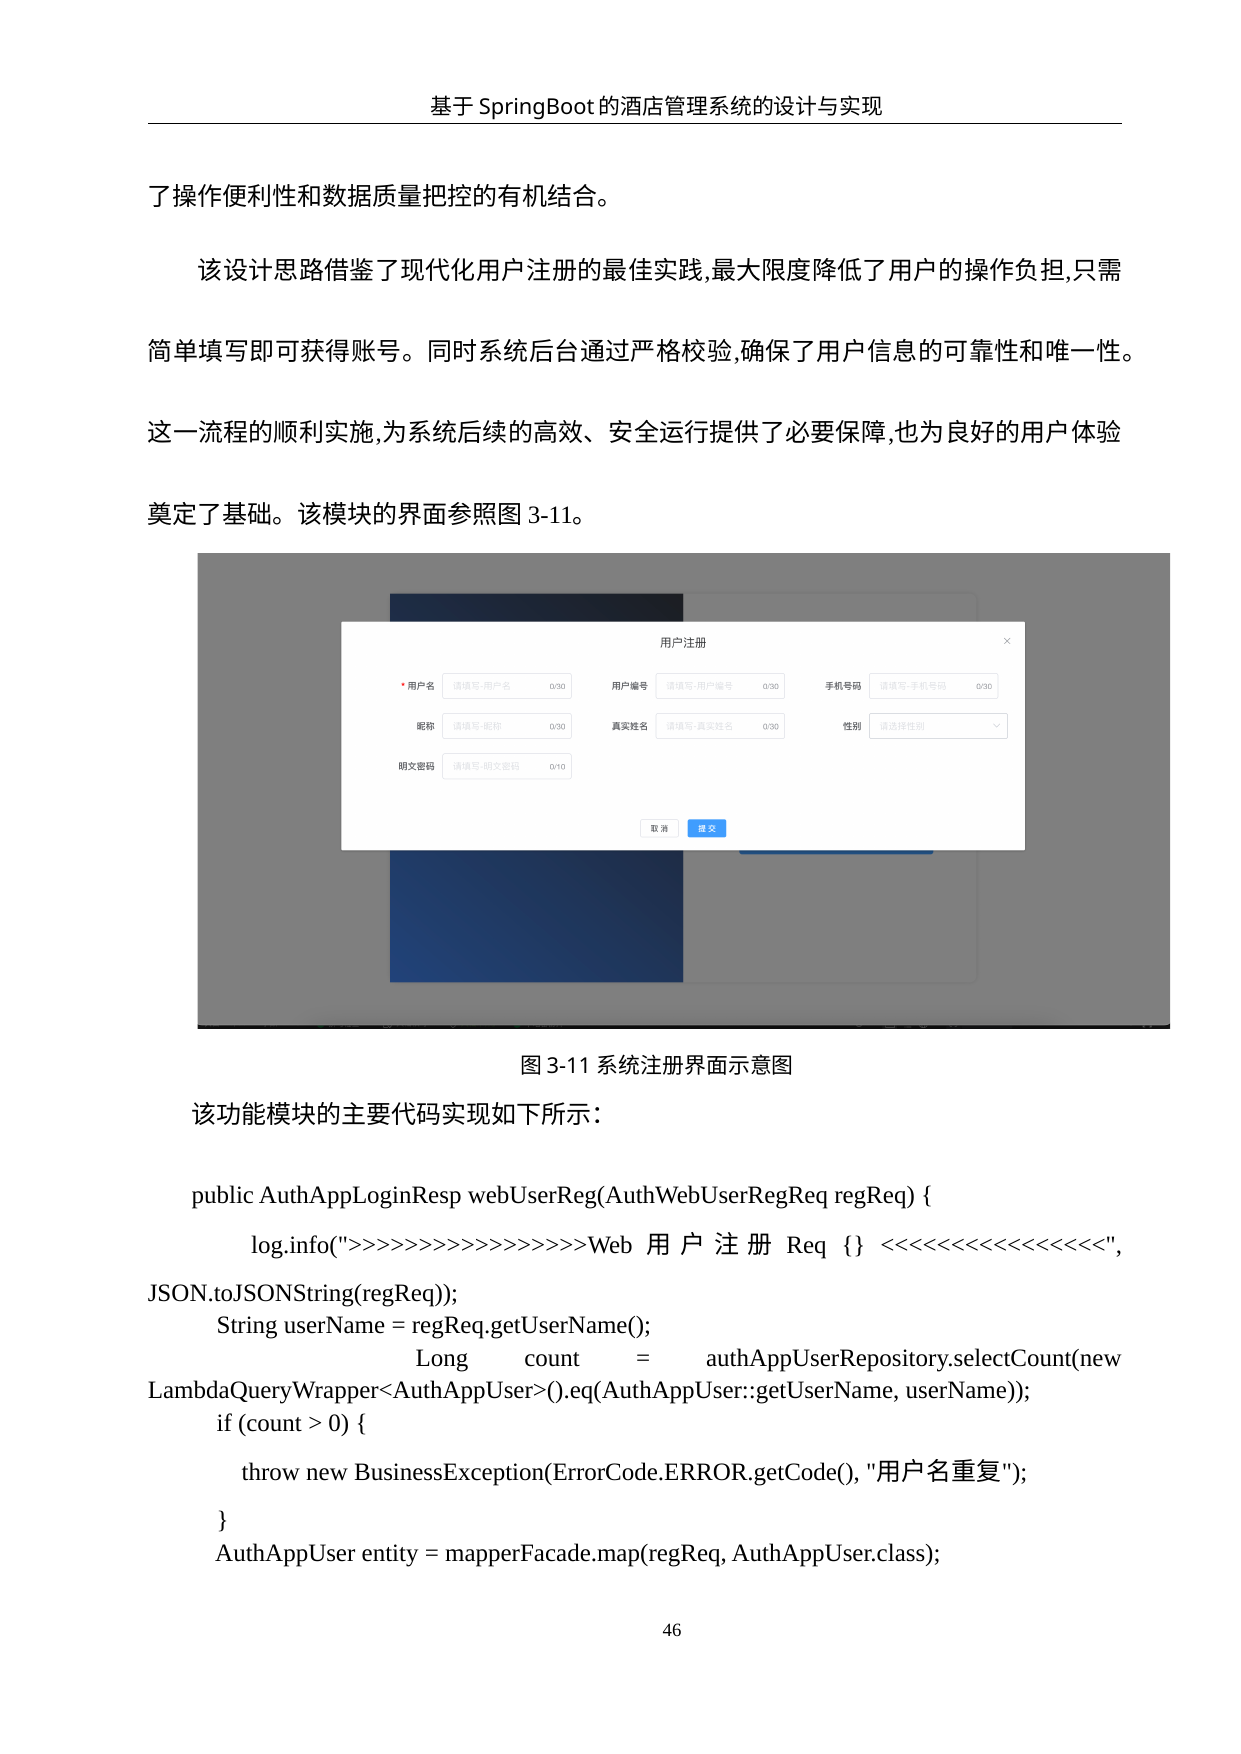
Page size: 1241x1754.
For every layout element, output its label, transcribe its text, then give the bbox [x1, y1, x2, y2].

text if (count > 0) { [148, 1406, 1122, 1438]
picture [197, 553, 1171, 1029]
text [148, 162, 1122, 227]
text log.info(">>>>>>>>>>>>>>>>>Web用户注册Req {} <<<<<<<<<<<<<<<<", JSON.toJSONString(regReq)); [148, 1211, 1122, 1308]
text throw new BusinessException(ErrorCode.ERROR.getCode(), "用户名重复"); [148, 1438, 1122, 1503]
text 该功能模块的主要代码实现如下所示： [148, 1081, 1122, 1146]
text 图3-11 系统注册界面示意图 [148, 1048, 1122, 1081]
text AuthAppUser entity = mapperFacade.map(regReq, AuthAppUser.class); [148, 1536, 1122, 1568]
text String userName = regReq.getUserName(); [148, 1308, 1122, 1341]
text Long count = authAppUserRepository.selectCount(new LambdaQueryWrapper<AuthAppUser>().eq(AuthAppUser::getUserName, userName)); [148, 1341, 1122, 1406]
text 该设计思路借鉴了现代化用户注册的最佳实践,最大限度降低了用户的操作负担,只需简单填写即可获得账号。同时系统后台通过严格校验,确保了用户信息的可靠性和唯一性。这一流程的顺利实施,为系统后续的高效、安全运行提供了必要保障,也为良好的用户体验奠定了基础。该模块的界面参照图3-11。 [148, 447, 1122, 545]
text public AuthAppLoginResp webUserReg(AuthWebUserRegReq regReq) { [148, 1178, 1122, 1211]
text } [148, 1503, 1122, 1536]
text 该设计思路借鉴了现代化用户注册的最佳实践,最大限度降低了用户的操作负担,只需简单填写即可获得账号。同时系统后台通过严格校验,确保了用户信息的可靠性和唯一性。这一流程的顺利实施,为系统后续的高效、安全运行提供了必要保障,也为良好的用户体验奠定了基础。该模块的界面参照图3-11。 [148, 236, 1122, 419]
